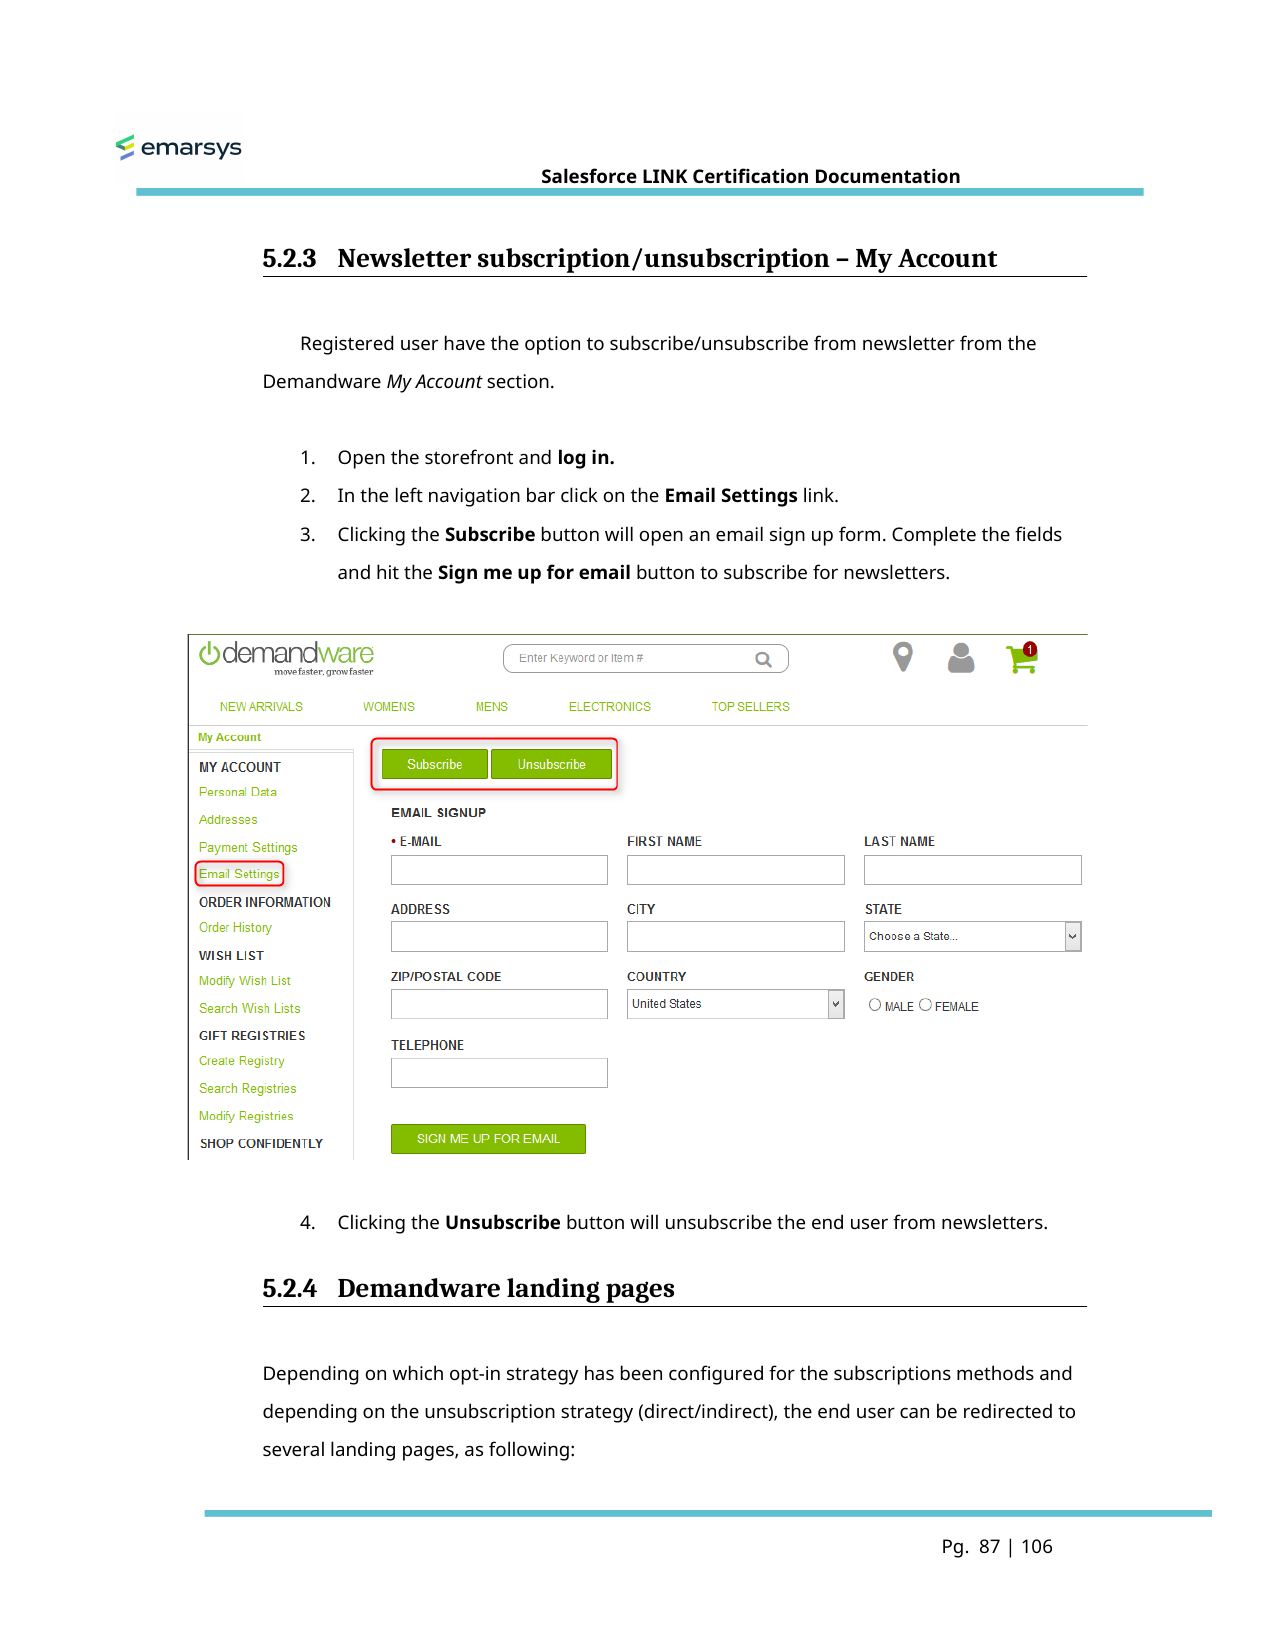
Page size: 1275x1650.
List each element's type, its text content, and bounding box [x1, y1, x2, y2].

picture [204, 1510, 1212, 1517]
subtitle Demandware landing pages [262, 1273, 1087, 1307]
list Open the storefront and log in. [300, 444, 1087, 470]
picture [136, 188, 1144, 196]
subtitle Newsletter subscription/unsubscription – My Account [262, 243, 1087, 277]
list Clicking the Unsubscribe button will unsubscribe the end user from newsletters. [262, 1209, 1087, 1235]
picture [113, 111, 244, 184]
picture [187, 634, 1088, 1160]
list In the left navigation bar click on the Email Settings link. [300, 483, 1087, 508]
list Clicking the Subscribe button will open an email sign up form. Complete the fields and hit the Sign me up for email button to subscribe for newsletters. [300, 521, 1087, 584]
text Registered user have the option to subscribe/unsubscribe from newsletter from the Demandware My Account section. [262, 330, 1087, 394]
text Depending on which opt-in strategy has been configured for the subscriptions methods and depending on the unsubscription strategy (direct/indirect), the end user can be redirected to several landing pages, as following: [262, 1360, 1087, 1462]
